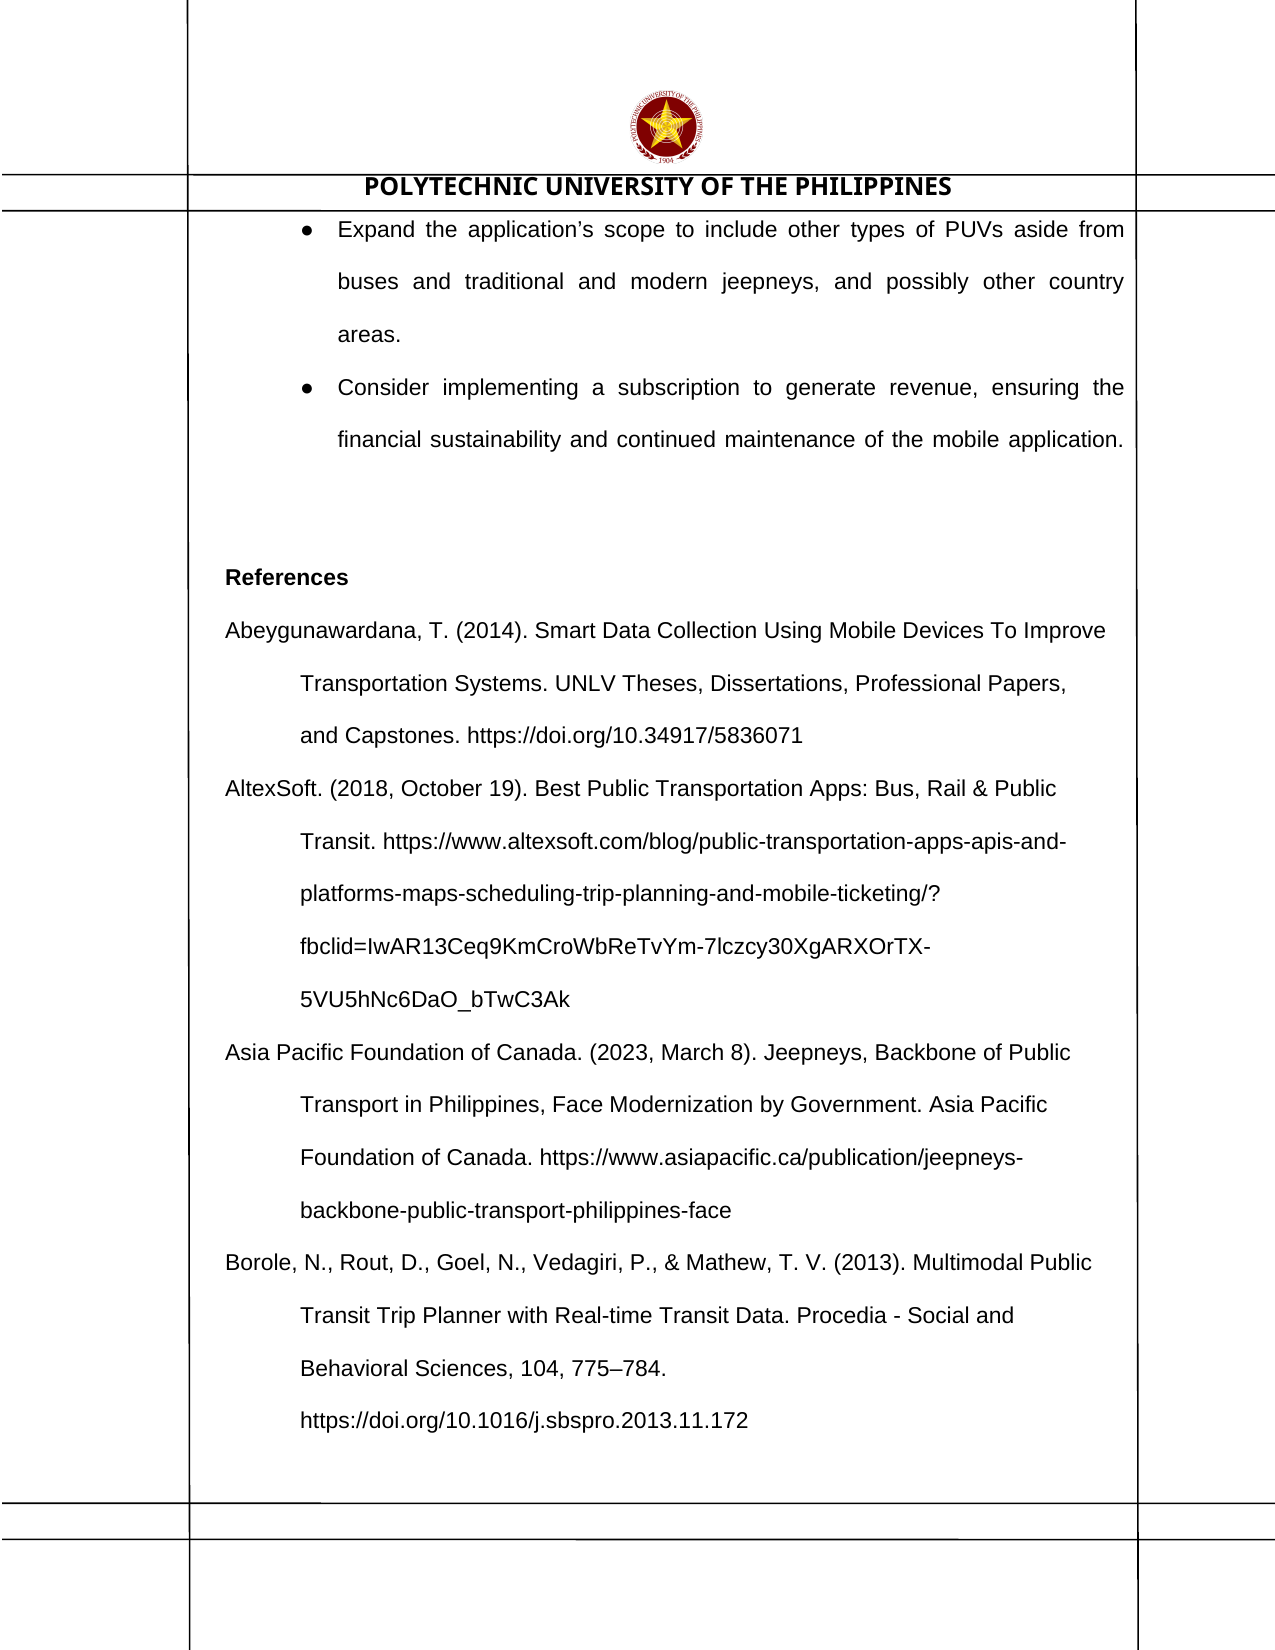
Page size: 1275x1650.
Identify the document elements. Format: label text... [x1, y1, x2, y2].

picture [629, 90, 703, 164]
list Expand the application’s scope to include other types of PUVs aside from buses and traditional and modern jeepneys, and possibly other country areas. [300, 216, 1125, 347]
list Consider implementing a subscription to generate revenue, ensuring the financial sustainability and continued maintenance of the mobile application. [300, 374, 1125, 510]
text Asia Pacific Foundation of Canada. (2023, March 8). Jeepneys, Backbone of Public Transport in Philippines, Face Modernization by Government. Asia Pacific Foundation of Canada. https://www.asiapacific.ca/publication/jeepneys-backbone-public-transport-philippines-face [225, 1038, 1110, 1223]
text AltexSoft. (2018, October 19). Best Public Transportation Apps: Bus, Rail & Public Transit. https://www.altexsoft.com/blog/public-transportation-apps-apis-and-platforms-maps-scheduling-trip-planning-and-mobile-ticketing/?fbclid=IwAR13Ceq9KmCroWbReTvYm-7lczcy30XgARXOrTX-5VU5hNc6DaO_bTwC3Ak [225, 775, 1110, 1012]
text Borole, N., Rout, D., Goel, N., Vedagiri, P., & Mathew, T. V. (2013). Multimodal Public Transit Trip Planner with Real-time Transit Data. Procedia - Social and Behavioral Sciences, 104, 775–784. https://doi.org/10.1016/j.sbspro.2013.11.172 [225, 1249, 1110, 1434]
text References [187, 564, 1110, 590]
text Abeygunawardana, T. (2014). Smart Data Collection Using Mobile Devices To Improve Transportation Systems. UNLV Theses, Dissertations, Professional Papers, and Capstones. https://doi.org/10.34917/5836071 [225, 617, 1110, 748]
